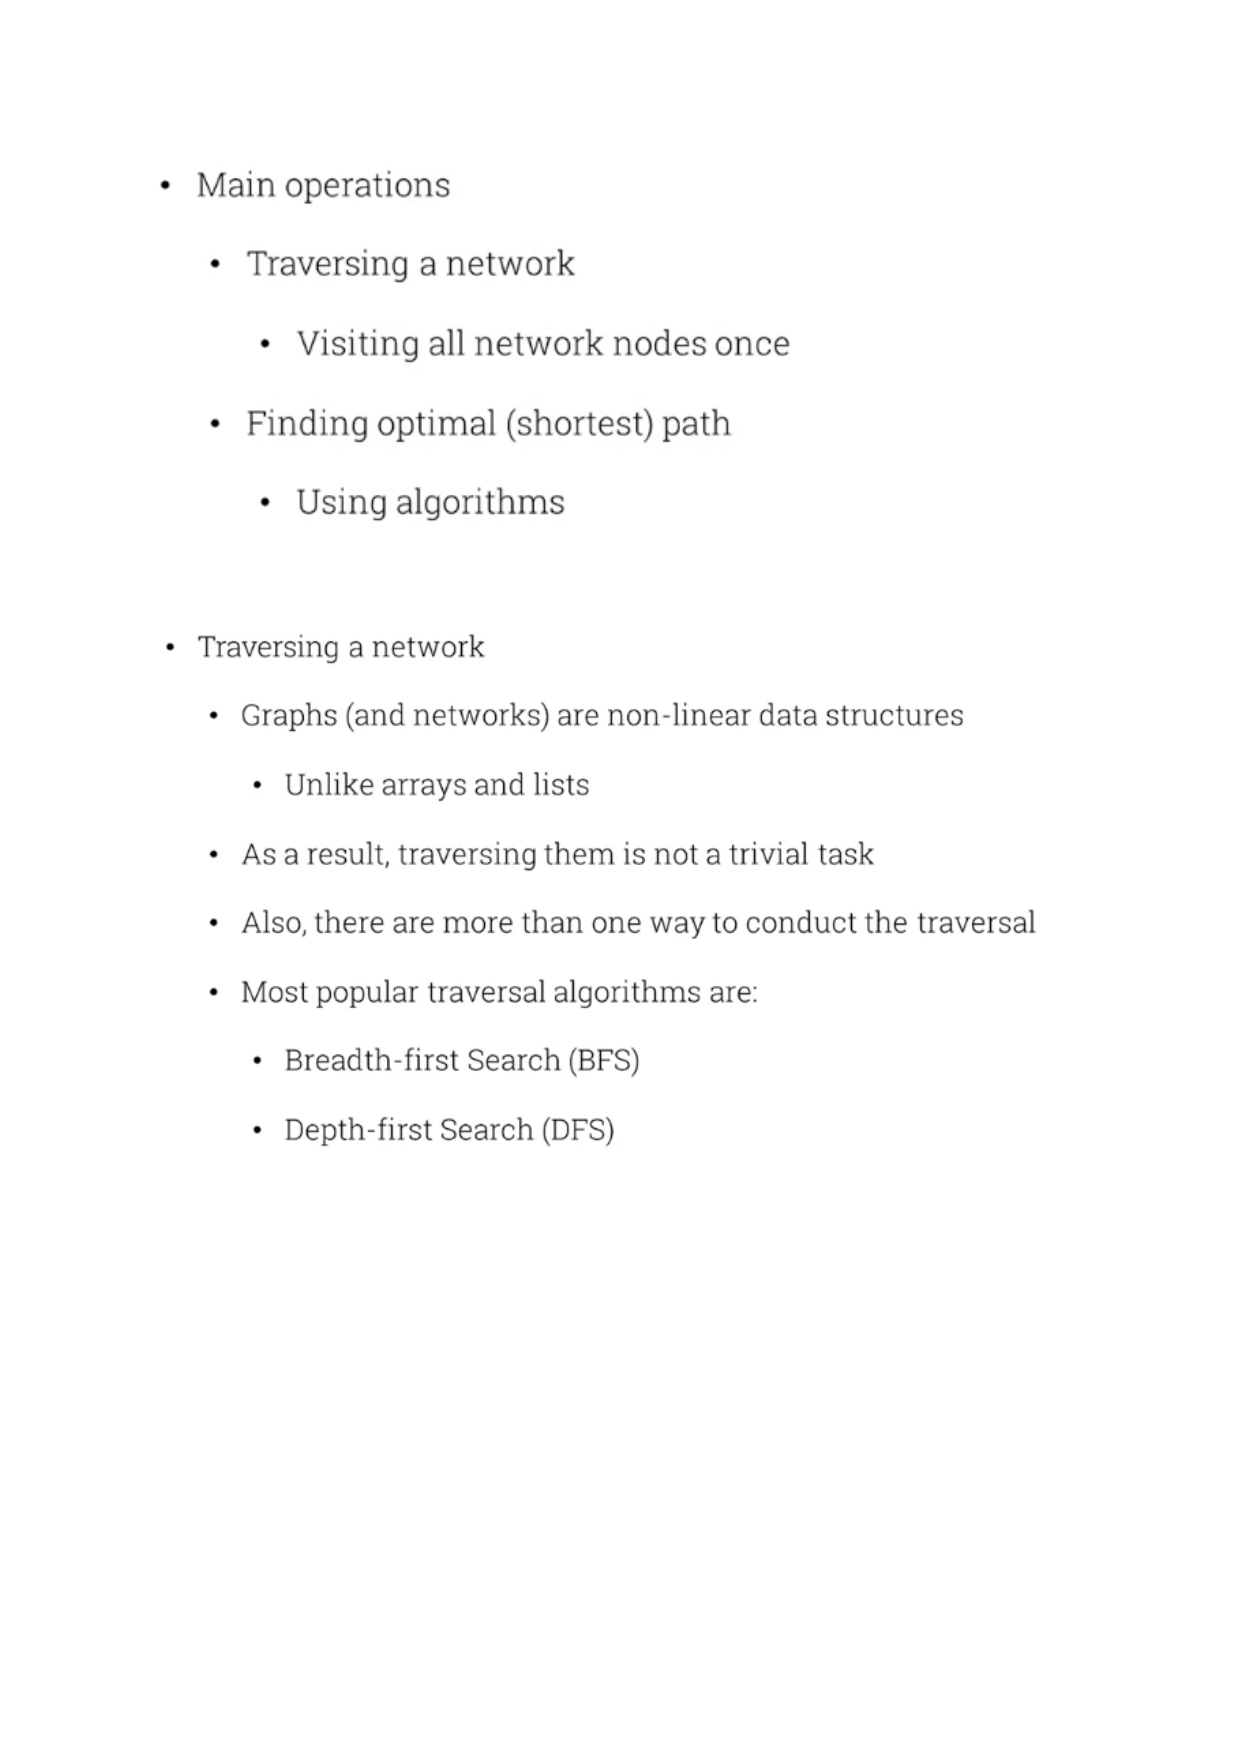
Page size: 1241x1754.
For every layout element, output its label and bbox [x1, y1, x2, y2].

picture [150, 150, 891, 588]
picture [150, 606, 1091, 1169]
